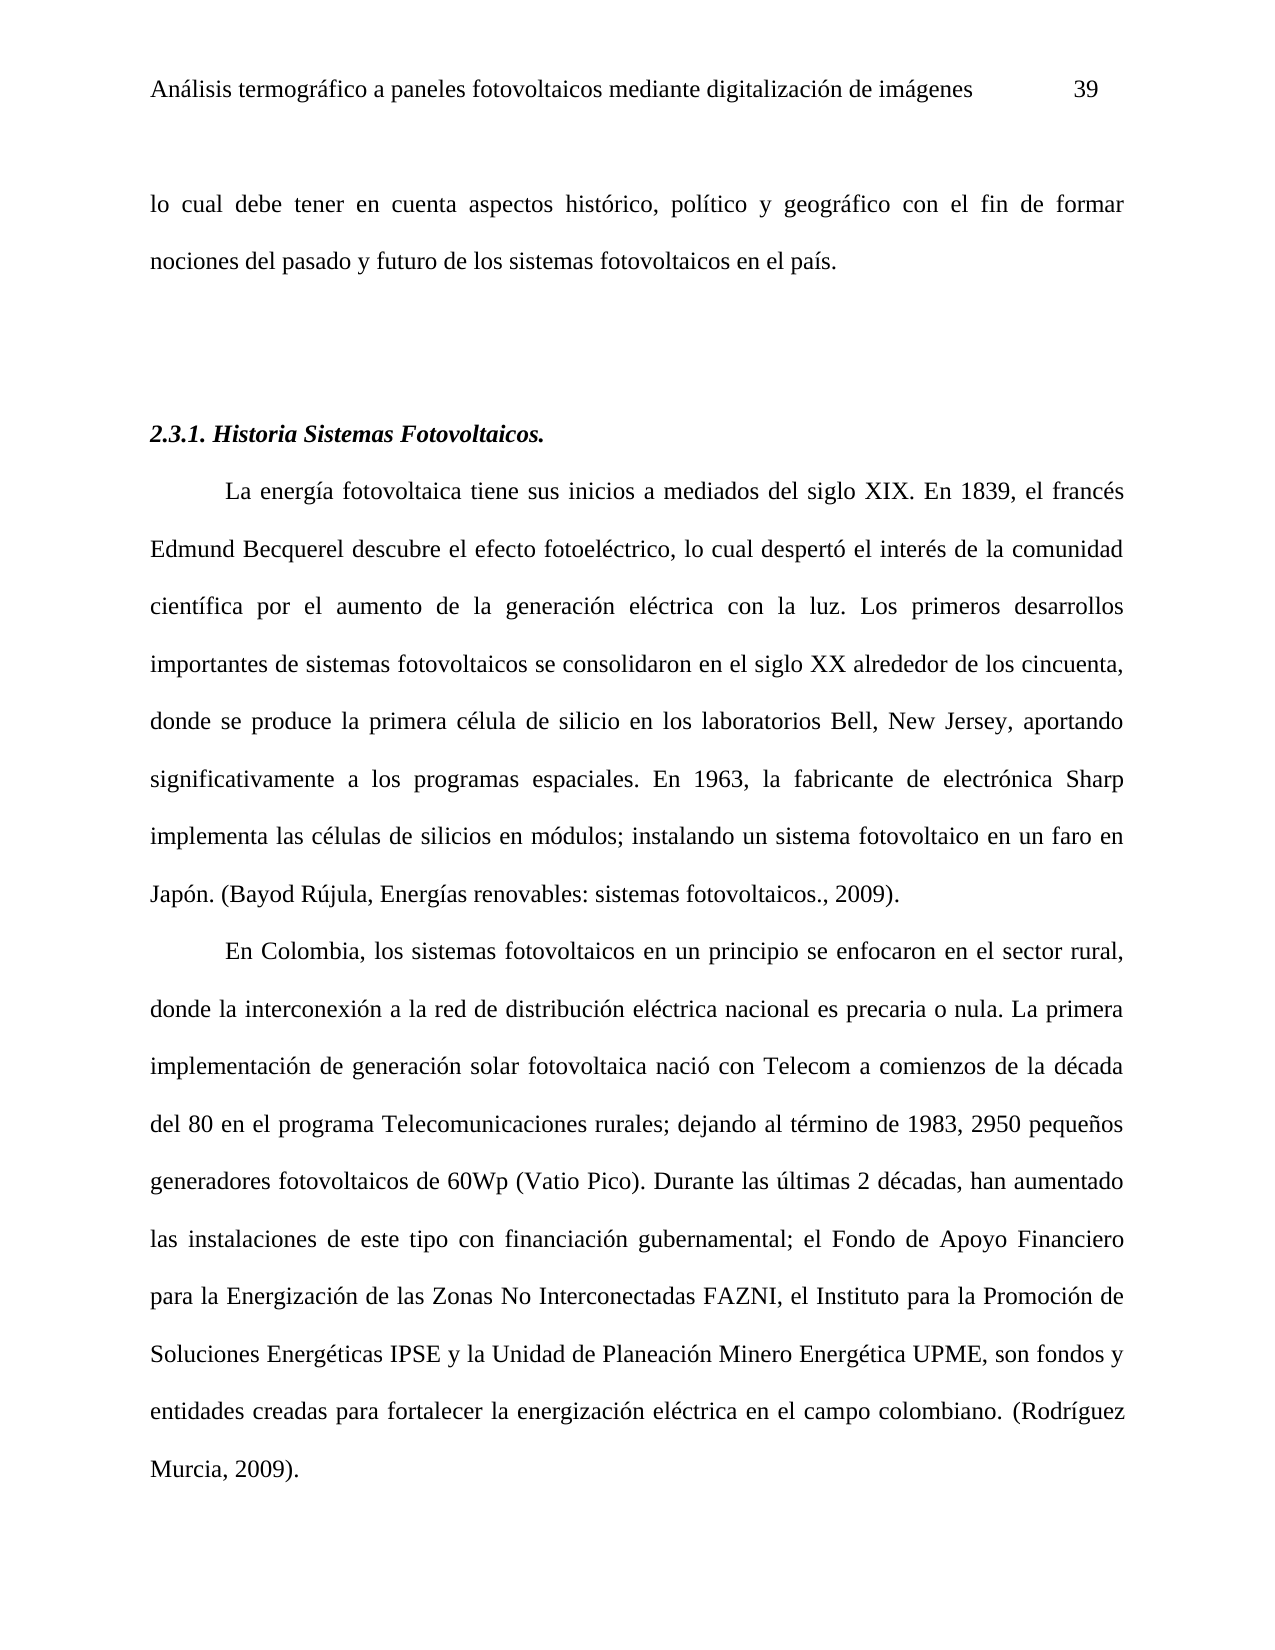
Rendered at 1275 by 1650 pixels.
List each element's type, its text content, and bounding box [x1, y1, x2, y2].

text En Colombia, los sistemas fotovoltaicos en un principio se enfocaron en el sector rural, donde la interconexión a la red de distribución eléctrica nacional es precaria o nula. La primera implementación de generación solar fotovoltaica nació con Telecom a comienzos de la década del 80 en el programa Telecomunicaciones rurales; dejando al término de 1983, 2950 pequeños generadores fotovoltaicos de 60Wp (Vatio Pico). Durante las últimas 2 décadas, han aumentado las instalaciones de este tipo con financiación gubernamental; el Fondo de Apoyo Financiero para la Energización de las Zonas No Interconectadas FAZNI, el Instituto para la Promoción de Soluciones Energéticas IPSE y la Unidad de Planeación Minero Energética UPME, son fondos y entidades creadas para fortalecer la energización eléctrica en el campo colombiano.. [150, 936, 1125, 1482]
subtitle 2.3.1. Historia Sistemas Fotovoltaicos. [150, 419, 1125, 447]
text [150, 189, 1125, 275]
text La energía fotovoltaica tiene sus inicios a mediados del siglo XIX. En 1839, el francés Edmund Becquerel descubre el efecto fotoeléctrico, lo cual despertó el interés de la comunidad científica por el aumento de la generación eléctrica con la luz. Los primeros desarrollos importantes de sistemas fotovoltaicos se consolidaron en el siglo XX alrededor de los cincuenta, donde se produce la primera célula de silicio en los laboratorios Bell, New Jersey, aportando significativamente a los programas espaciales. En 1963, la fabricante de electrónica Sharp implementa las células de silicios en módulos; instalando un sistema fotovoltaico en un faro en Japón.. [150, 476, 1125, 907]
